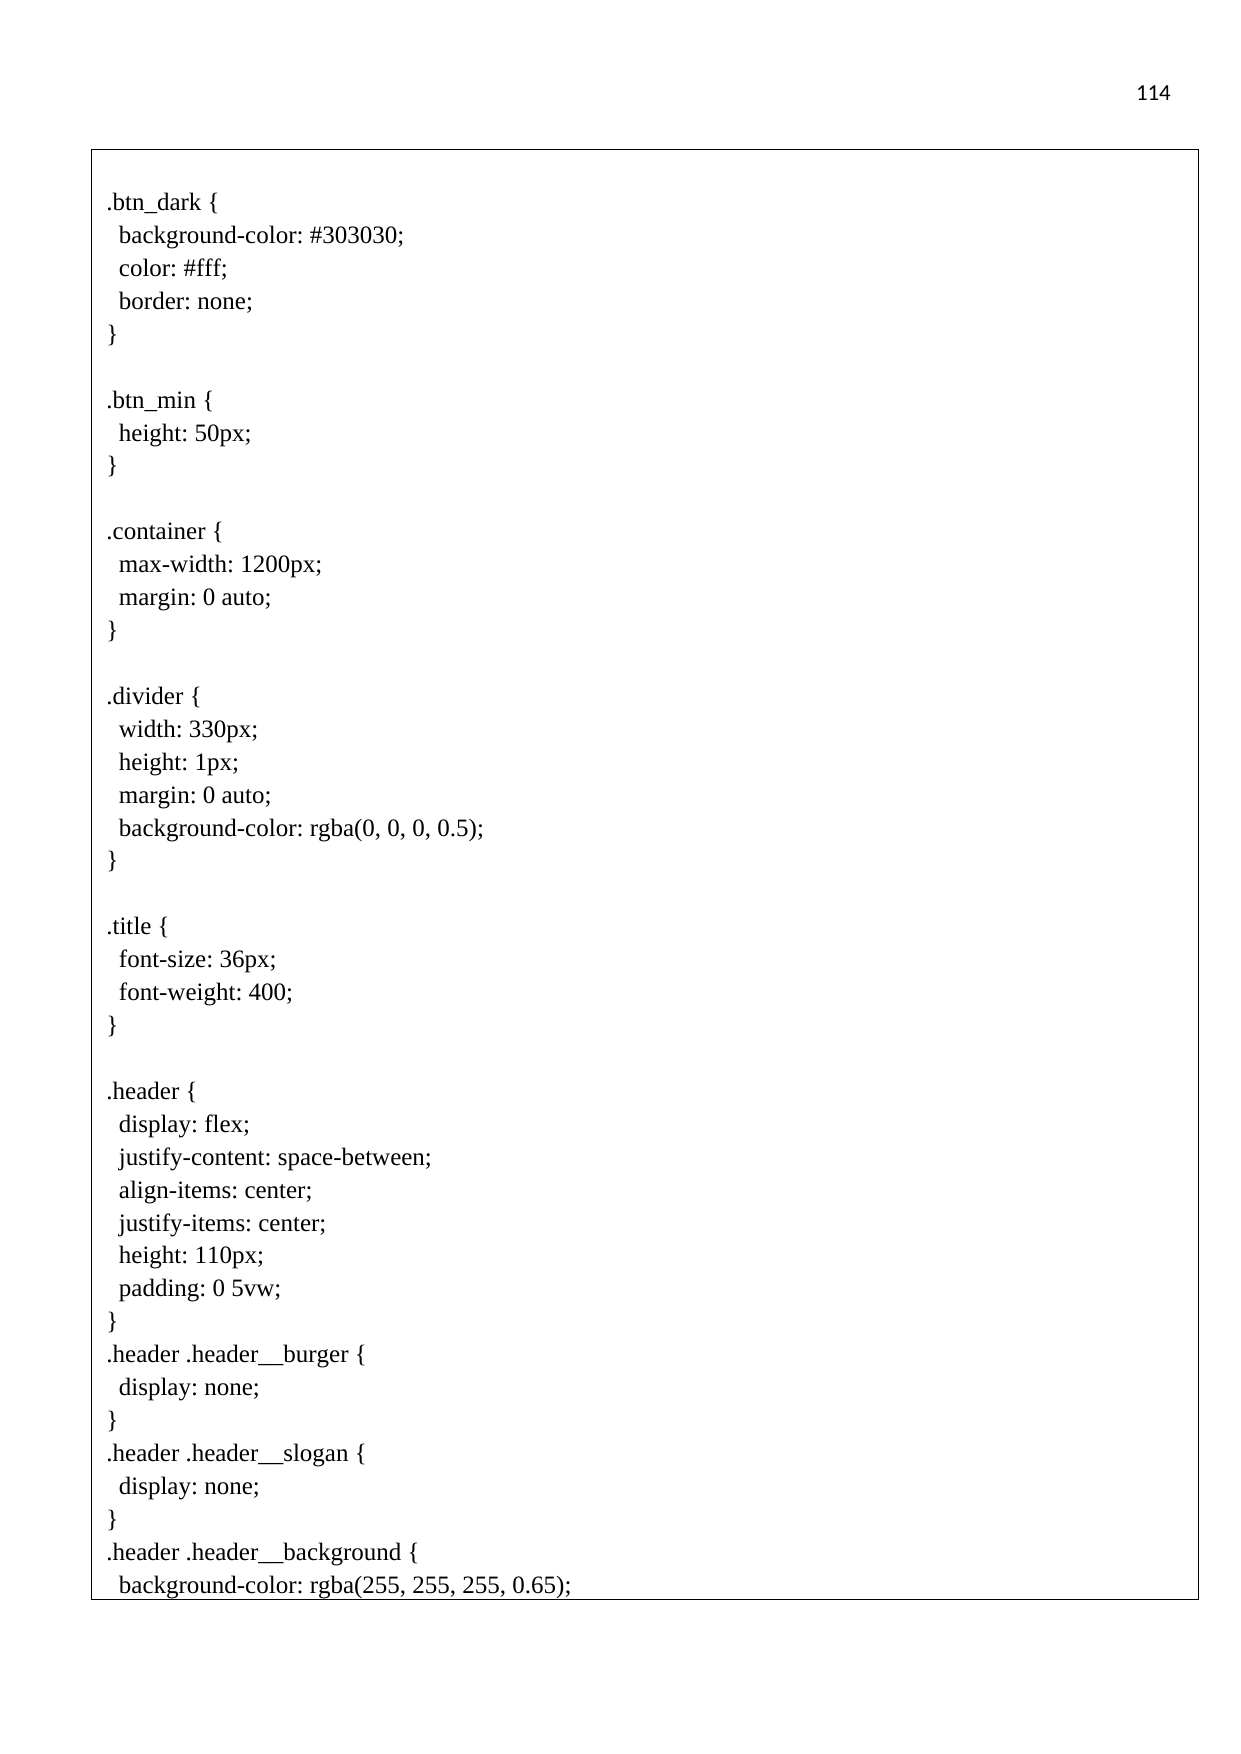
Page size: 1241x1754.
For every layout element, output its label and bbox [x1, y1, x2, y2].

table_header [92, 150, 1198, 1598]
